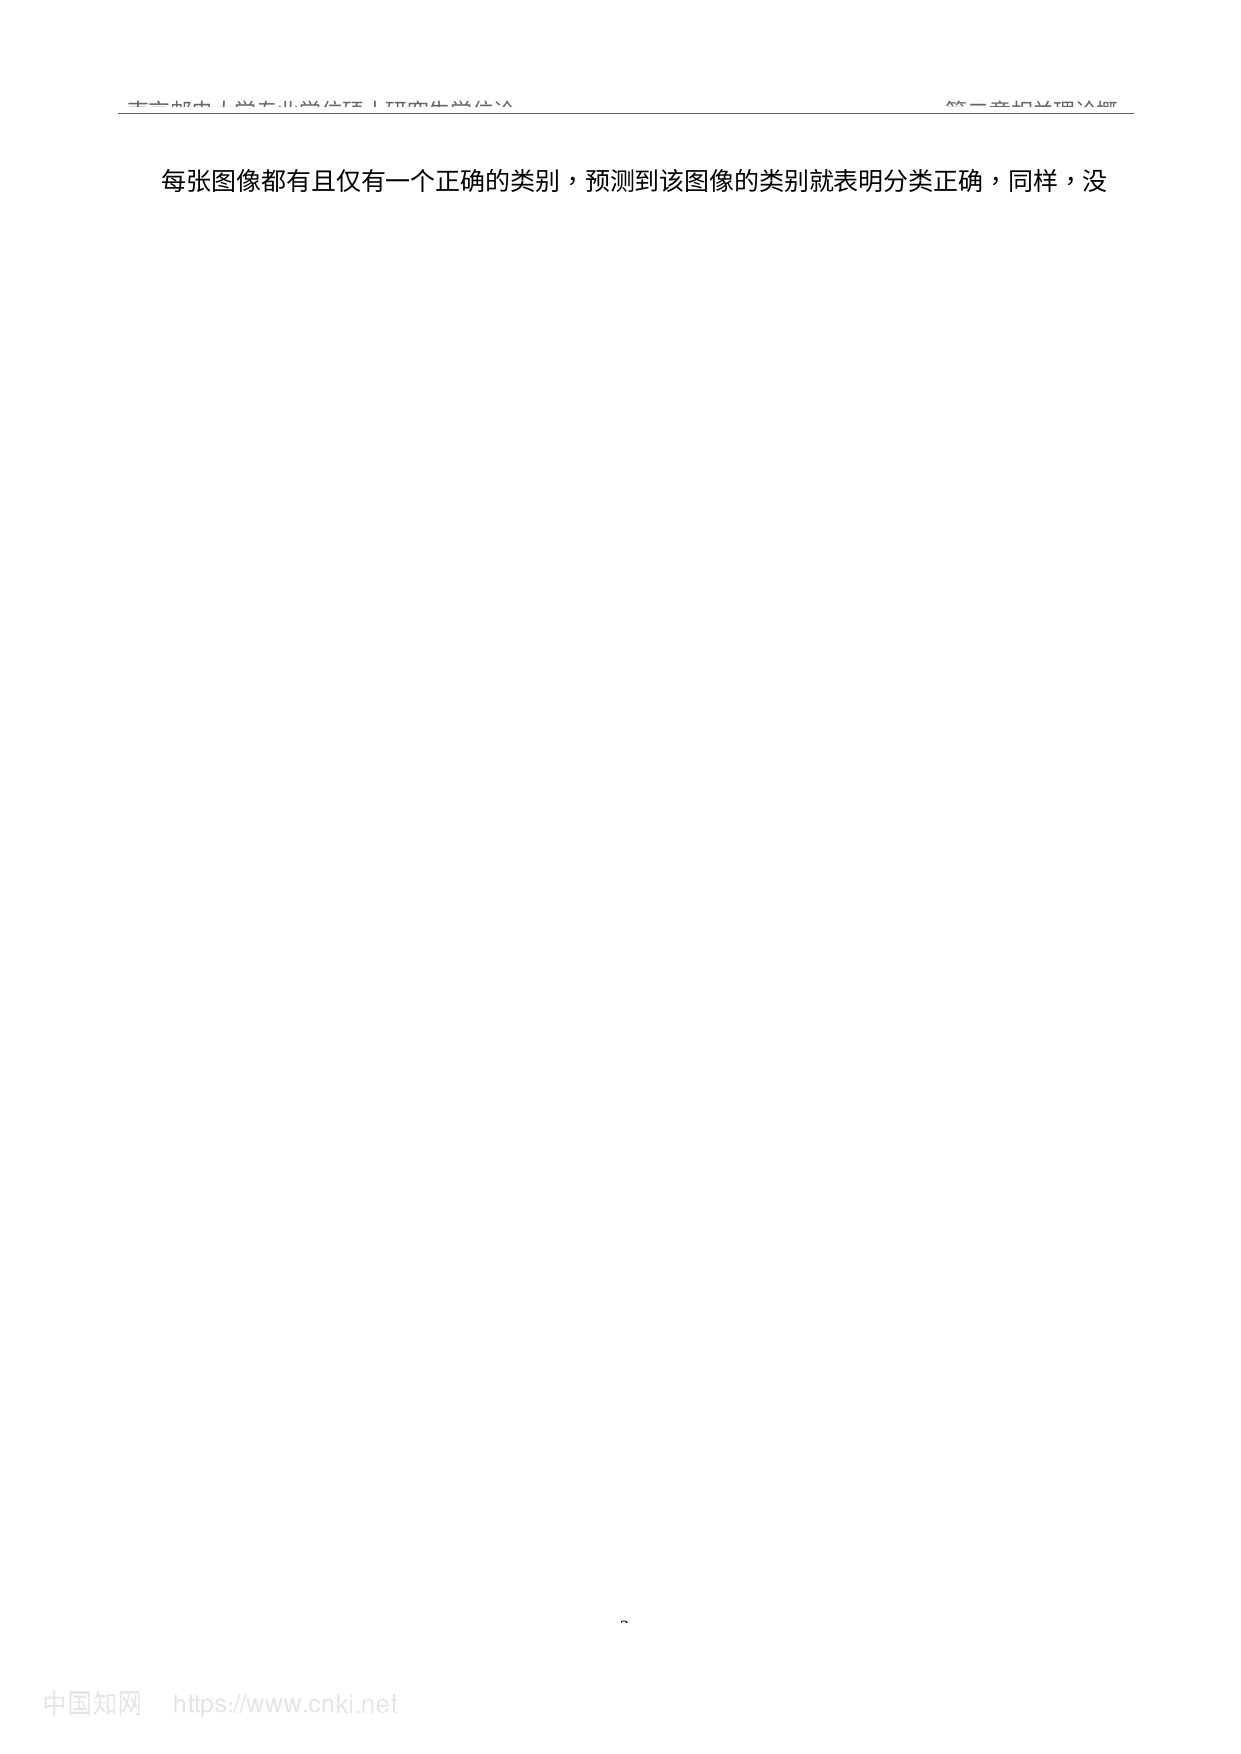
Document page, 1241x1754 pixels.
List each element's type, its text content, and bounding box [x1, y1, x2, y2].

picture [44, 1691, 140, 1716]
text 每张图像都有且仅有一个正确的类别，预测到该图像的类别就表明分类正确，同样，没 [162, 163, 1178, 198]
picture [337, 1694, 352, 1713]
picture [356, 1694, 397, 1713]
